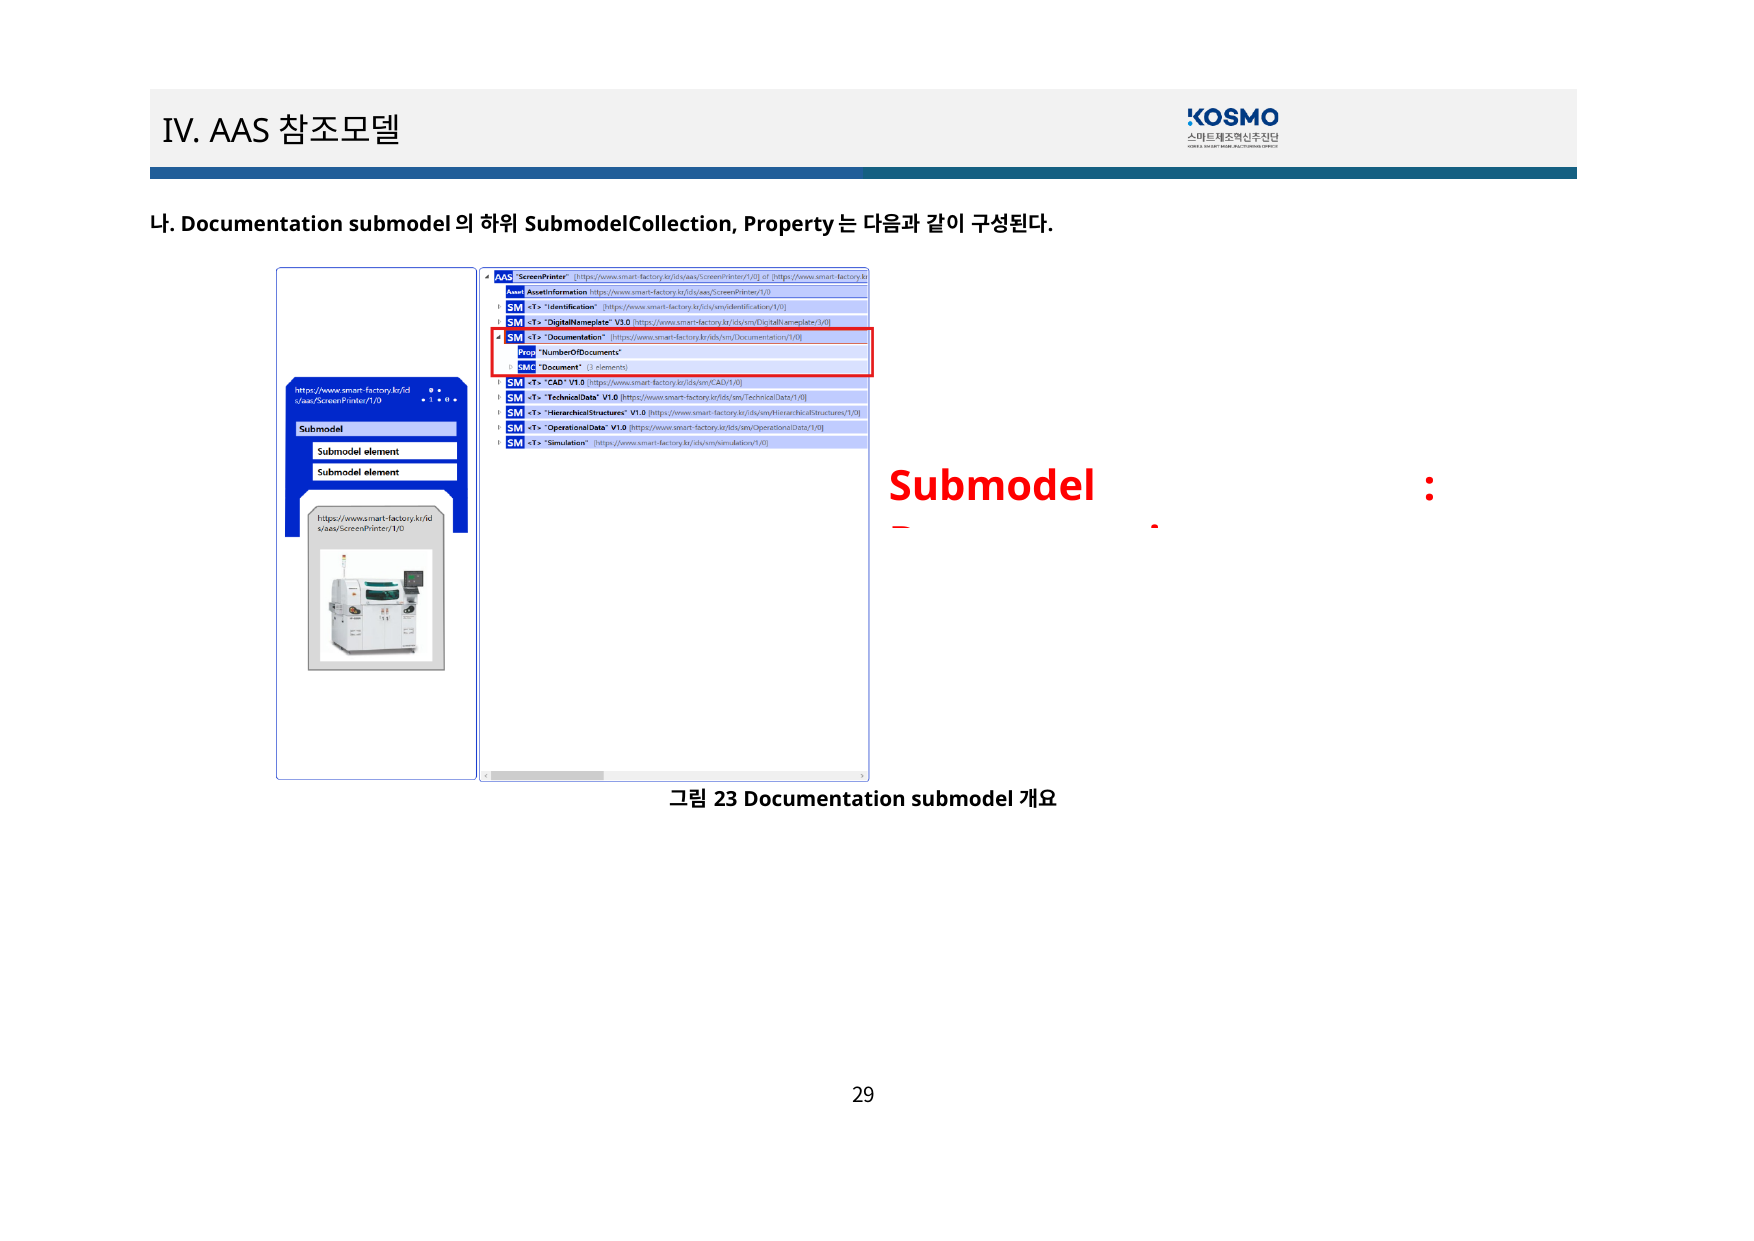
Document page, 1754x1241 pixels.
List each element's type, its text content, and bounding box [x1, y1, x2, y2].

picture [276, 266, 874, 782]
text 나. Documentation submodel의 하위 SubmodelCollection, Property는 다음과 같이 구성된다. [150, 207, 1577, 238]
picture [1187, 108, 1279, 148]
